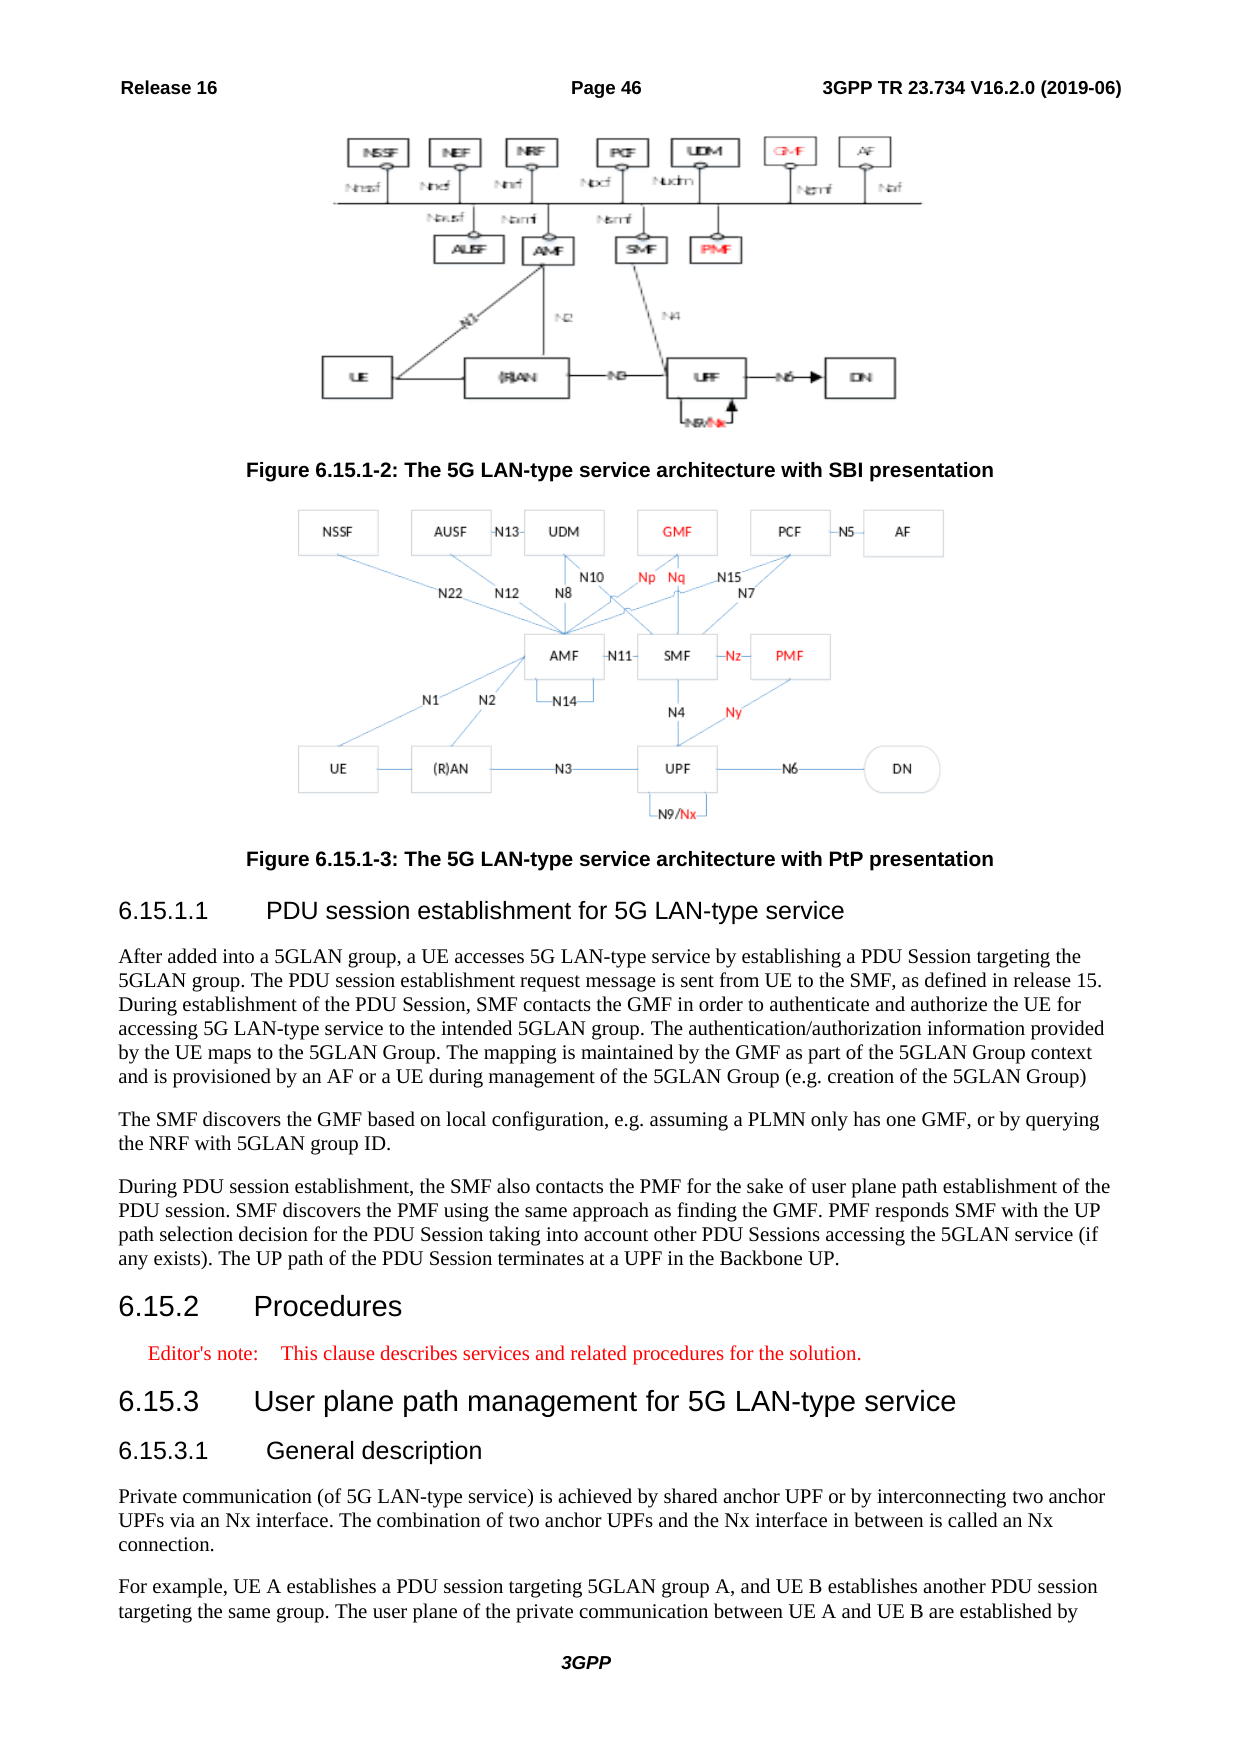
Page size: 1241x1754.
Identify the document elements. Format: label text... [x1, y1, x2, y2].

text Private communication (of 5G LAN-type service) is achieved by shared anchor UPF or by interconnecting two anchor UPFs via an Nx interface. The combination of two anchor UPFs and the Nx interface in between is called an Nx connection. [118, 1483, 1122, 1556]
subtitle 6.15.1.1 PDU session establishment for 5G LAN-type service [118, 896, 1122, 925]
text During PDU session establishment, the SMF also contacts the PMF for the sake of user plane path establishment of the PDU session. SMF discovers the PMF using the same approach as finding the GMF. PMF responds SMF with the UP path selection decision for the PDU Session taking into account other PDU Sessions accessing the 5GLAN service (if any exists). The UP path of the PDU Session terminates at a UPF in the Backbone UP. [118, 1174, 1122, 1270]
text The SMF discovers the GMF based on local configuration, e.g. assuming a PLMN only has one GMF, or by querying the NRF with 5GLAN group ID. [118, 1107, 1122, 1155]
subtitle 6.15.3.1 General description [118, 1436, 1122, 1465]
text Figure 6.15.1-3: The 5G LAN-type service architecture with PtP presentation [118, 847, 1122, 871]
text After added into a 5GLAN group, a UE accesses 5G LAN-type service by establishing a PDU Session targeting the 5GLAN group. The PDU session establishment request message is sent from UE to the SMF, as defined in release 15. During establishment of the PDU Session, SMF contacts the GMF in order to authenticate and authorize the UE for accessing 5G LAN-type service to the intended 5GLAN group. The authentication/authorization information provided by the UE maps to the 5GLAN Group. The mapping is maintained by the GMF as part of the 5GLAN Group context and is provisioned by an AF or a UE during management of the 5GLAN Group (e.g. creation of the 5GLAN Group) [118, 944, 1122, 1088]
subtitle 6.15.3 User plane path management for 5G LAN-type service [118, 1384, 1122, 1417]
subtitle 6.15.2 Procedures [118, 1289, 1122, 1322]
text Editor's note: This clause describes services and related procedures for the solution. [148, 1341, 1122, 1365]
text Figure 6.15.1-2: The 5G LAN-type service architecture with SBI presentation [118, 458, 1122, 482]
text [118, 1574, 1122, 1623]
